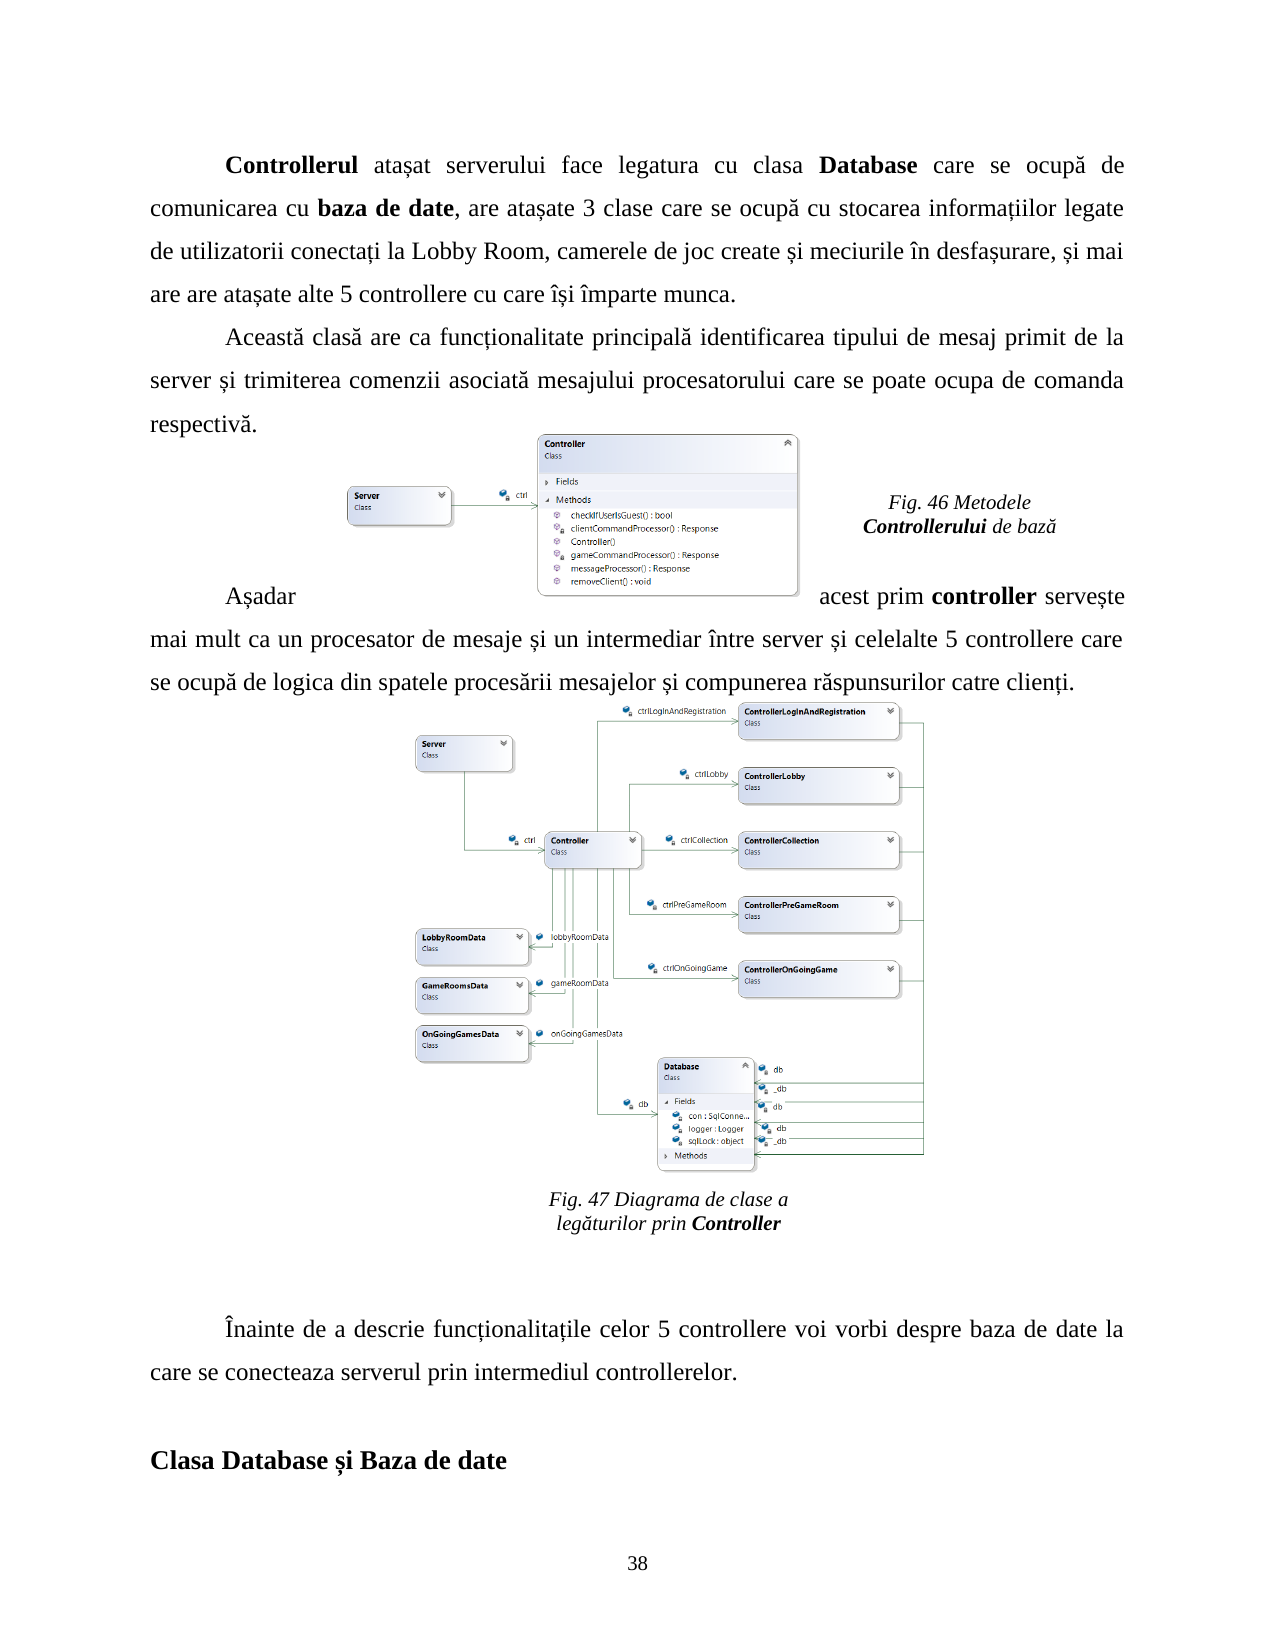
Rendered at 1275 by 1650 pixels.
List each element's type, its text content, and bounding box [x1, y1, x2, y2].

picture [341, 427, 800, 597]
picture [410, 696, 929, 1176]
text Înainte de a descrie funcționalitațile celor 5 controllere voi vorbi despre baza de date la care se conecteaza serverul prin intermediul controllerelor. [150, 1314, 1125, 1386]
text Controllerul atașat serverului face legatura cu clasa Database care se ocupă de comunicarea cu baza de date, are atașate 3 clase care se ocupă cu stocarea informațiilor legate de utilizatorii conectați la Lobby Room, camerele de joc create și meciurile în desfașurare, și mai are are atașate alte 5 controllere cu care își împarte munca. [150, 150, 1125, 308]
text Așadar acest prim controller servește mai mult ca un procesator de mesaje și un intermediar între server și celelalte 5 controllere care se ocupă de logica din spatele procesării mesajelor și compunerea răspunsurilor catre clienți. [150, 581, 1125, 696]
text Această clasă are ca funcționalitate principală identificarea tipului de mesaj primit de la server și trimiterea comenzii asociată mesajului procesatorului care se poate ocupa de comanda respectivă. [150, 322, 1125, 437]
text Clasa Database și Baza de date [150, 1444, 1125, 1475]
